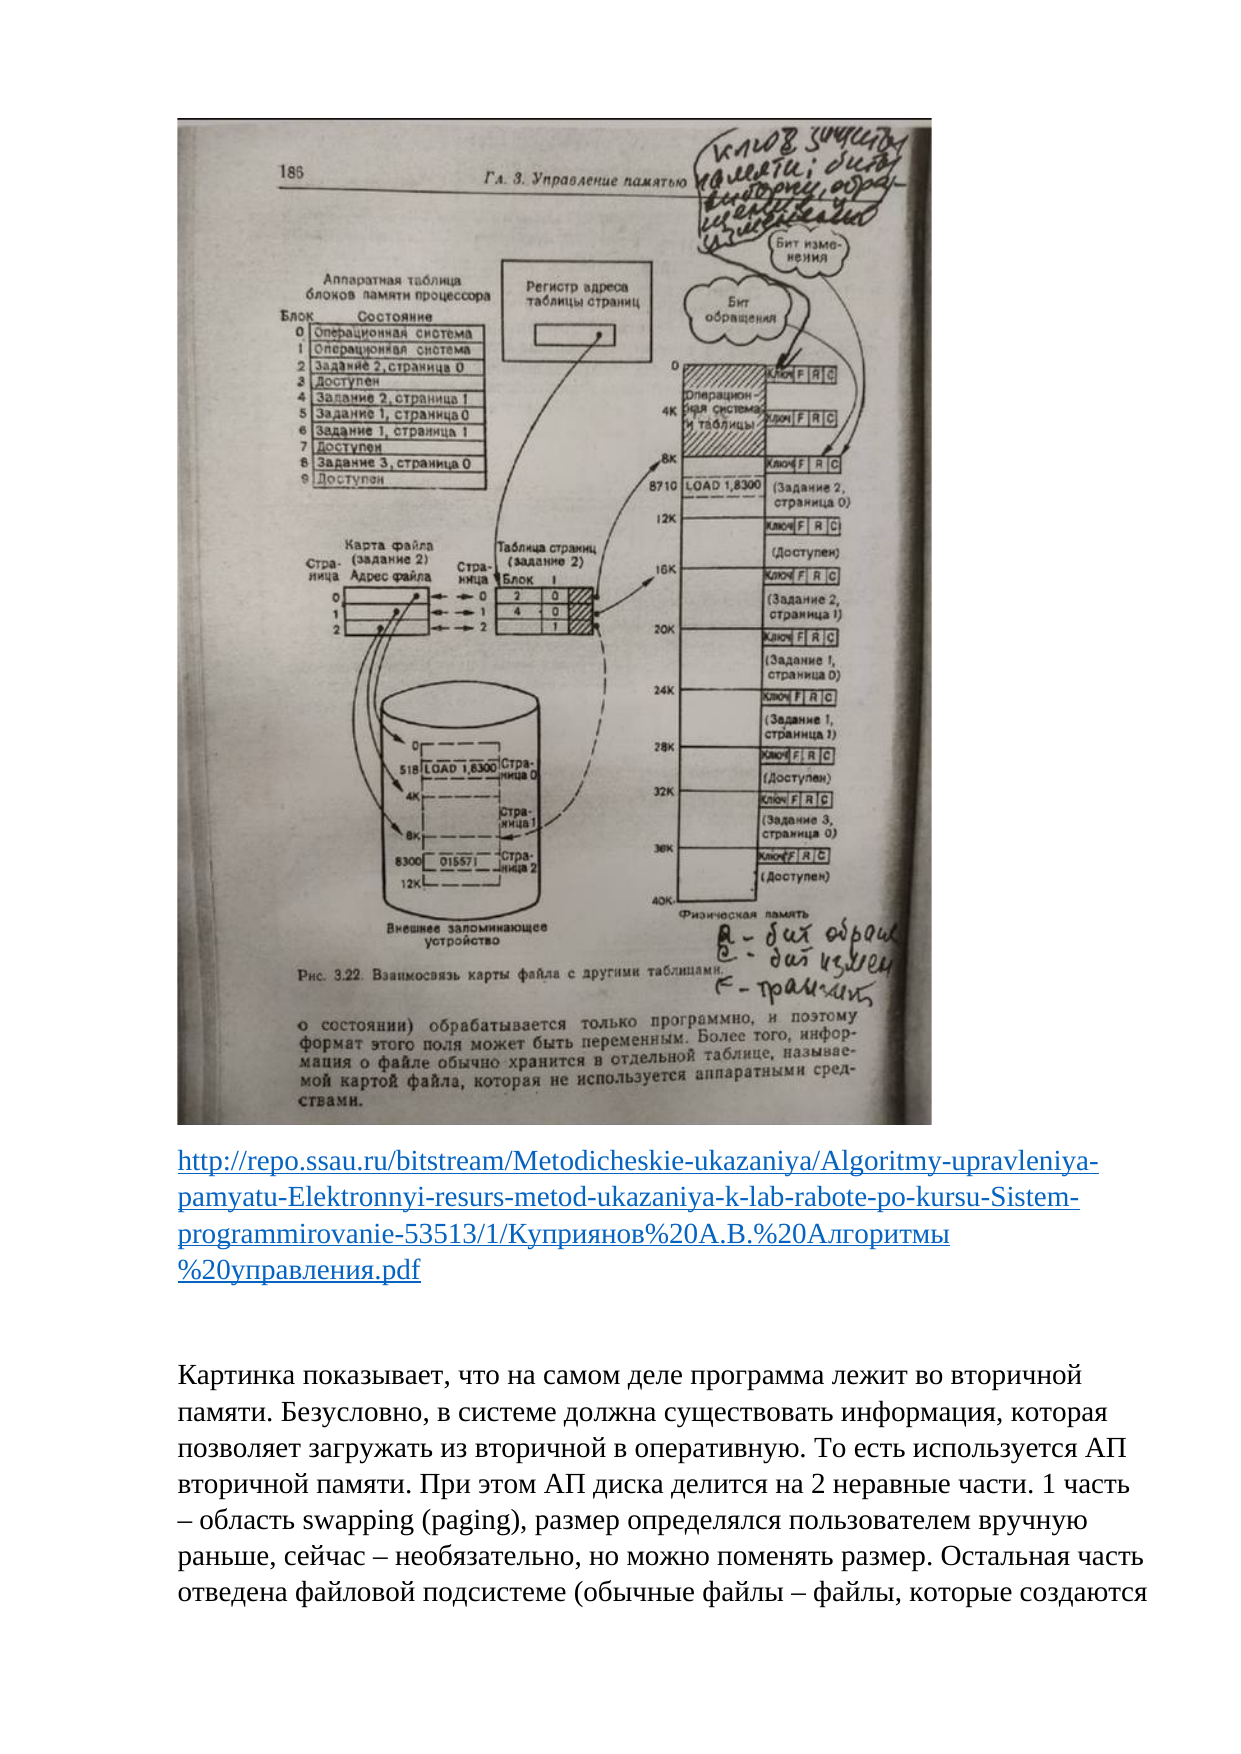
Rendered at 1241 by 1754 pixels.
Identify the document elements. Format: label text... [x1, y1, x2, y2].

picture [177, 118, 932, 1125]
text http://repo.ssau.ru/bitstream/Metodicheskie-ukazaniya/Algoritmy-upravleniya-pamyatu-Elektronnyi-resurs-metod-ukazaniya-k-lab-rabote-po-kursu-Sistem-programmirovanie-53513/1/Куприянов%20А.В.%20Алгоритмы%20управления.pdf [177, 1143, 1152, 1285]
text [177, 1357, 1152, 1608]
